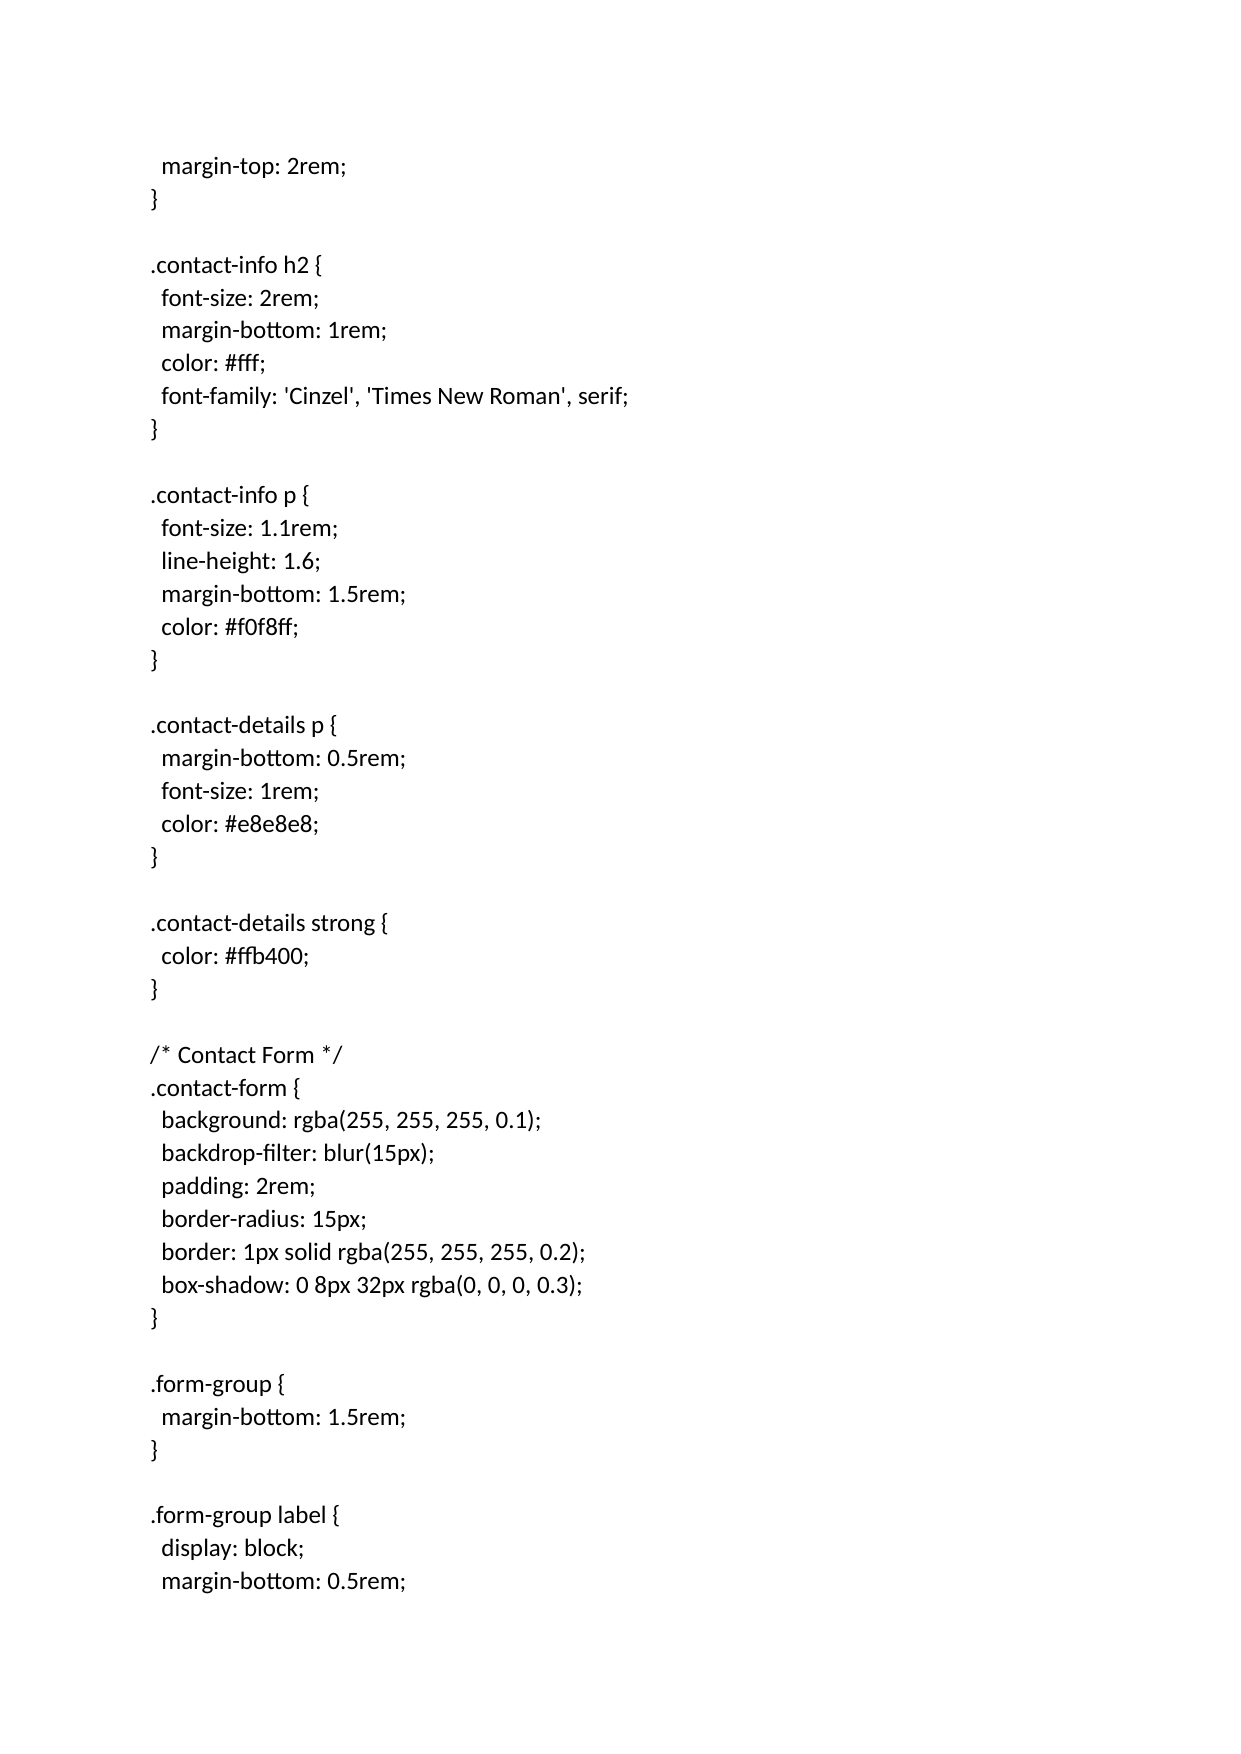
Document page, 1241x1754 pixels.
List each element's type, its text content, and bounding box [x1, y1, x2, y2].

text .form-group { [150, 1368, 1090, 1398]
text } [150, 973, 1090, 1003]
text font-size: 2rem; [150, 282, 1090, 312]
text } [150, 1434, 1090, 1464]
text border-radius: 15px; [150, 1203, 1090, 1234]
text display: block; [150, 1532, 1090, 1563]
text margin-bottom: 0.5rem; [150, 1565, 1090, 1596]
text box-shadow: 0 8px 32px rgba(0, 0, 0, 0.3); [150, 1269, 1090, 1300]
text .form-group label { [150, 1499, 1090, 1530]
text } [150, 183, 1090, 213]
text line-height: 1.6; [150, 545, 1090, 576]
text margin-top: 2rem; [150, 150, 1090, 181]
text .contact-info p { [150, 479, 1090, 510]
text margin-bottom: 1.5rem; [150, 1401, 1090, 1431]
text .contact-form { [150, 1072, 1090, 1102]
text padding: 2rem; [150, 1170, 1090, 1201]
text backdrop-filter: blur(15px); [150, 1137, 1090, 1168]
text background: rgba(255, 255, 255, 0.1); [150, 1104, 1090, 1135]
text margin-bottom: 1.5rem; [150, 578, 1090, 608]
text color: #fff; [150, 347, 1090, 378]
text /* Contact Form */ [150, 1039, 1090, 1069]
text .contact-info h2 { [150, 249, 1090, 279]
text font-family: 'Cinzel', 'Times New Roman', serif; [150, 380, 1090, 411]
text } [150, 413, 1090, 444]
text .contact-details strong { [150, 907, 1090, 938]
text border: 1px solid rgba(255, 255, 255, 0.2); [150, 1236, 1090, 1267]
text } [150, 841, 1090, 872]
text color: #e8e8e8; [150, 808, 1090, 839]
text color: #f0f8ff; [150, 611, 1090, 641]
text font-size: 1.1rem; [150, 512, 1090, 543]
text } [150, 1302, 1090, 1333]
text color: #ffb400; [150, 940, 1090, 971]
text margin-bottom: 1rem; [150, 314, 1090, 345]
text font-size: 1rem; [150, 775, 1090, 806]
text .contact-details p { [150, 709, 1090, 740]
text margin-bottom: 0.5rem; [150, 742, 1090, 773]
text } [150, 644, 1090, 674]
